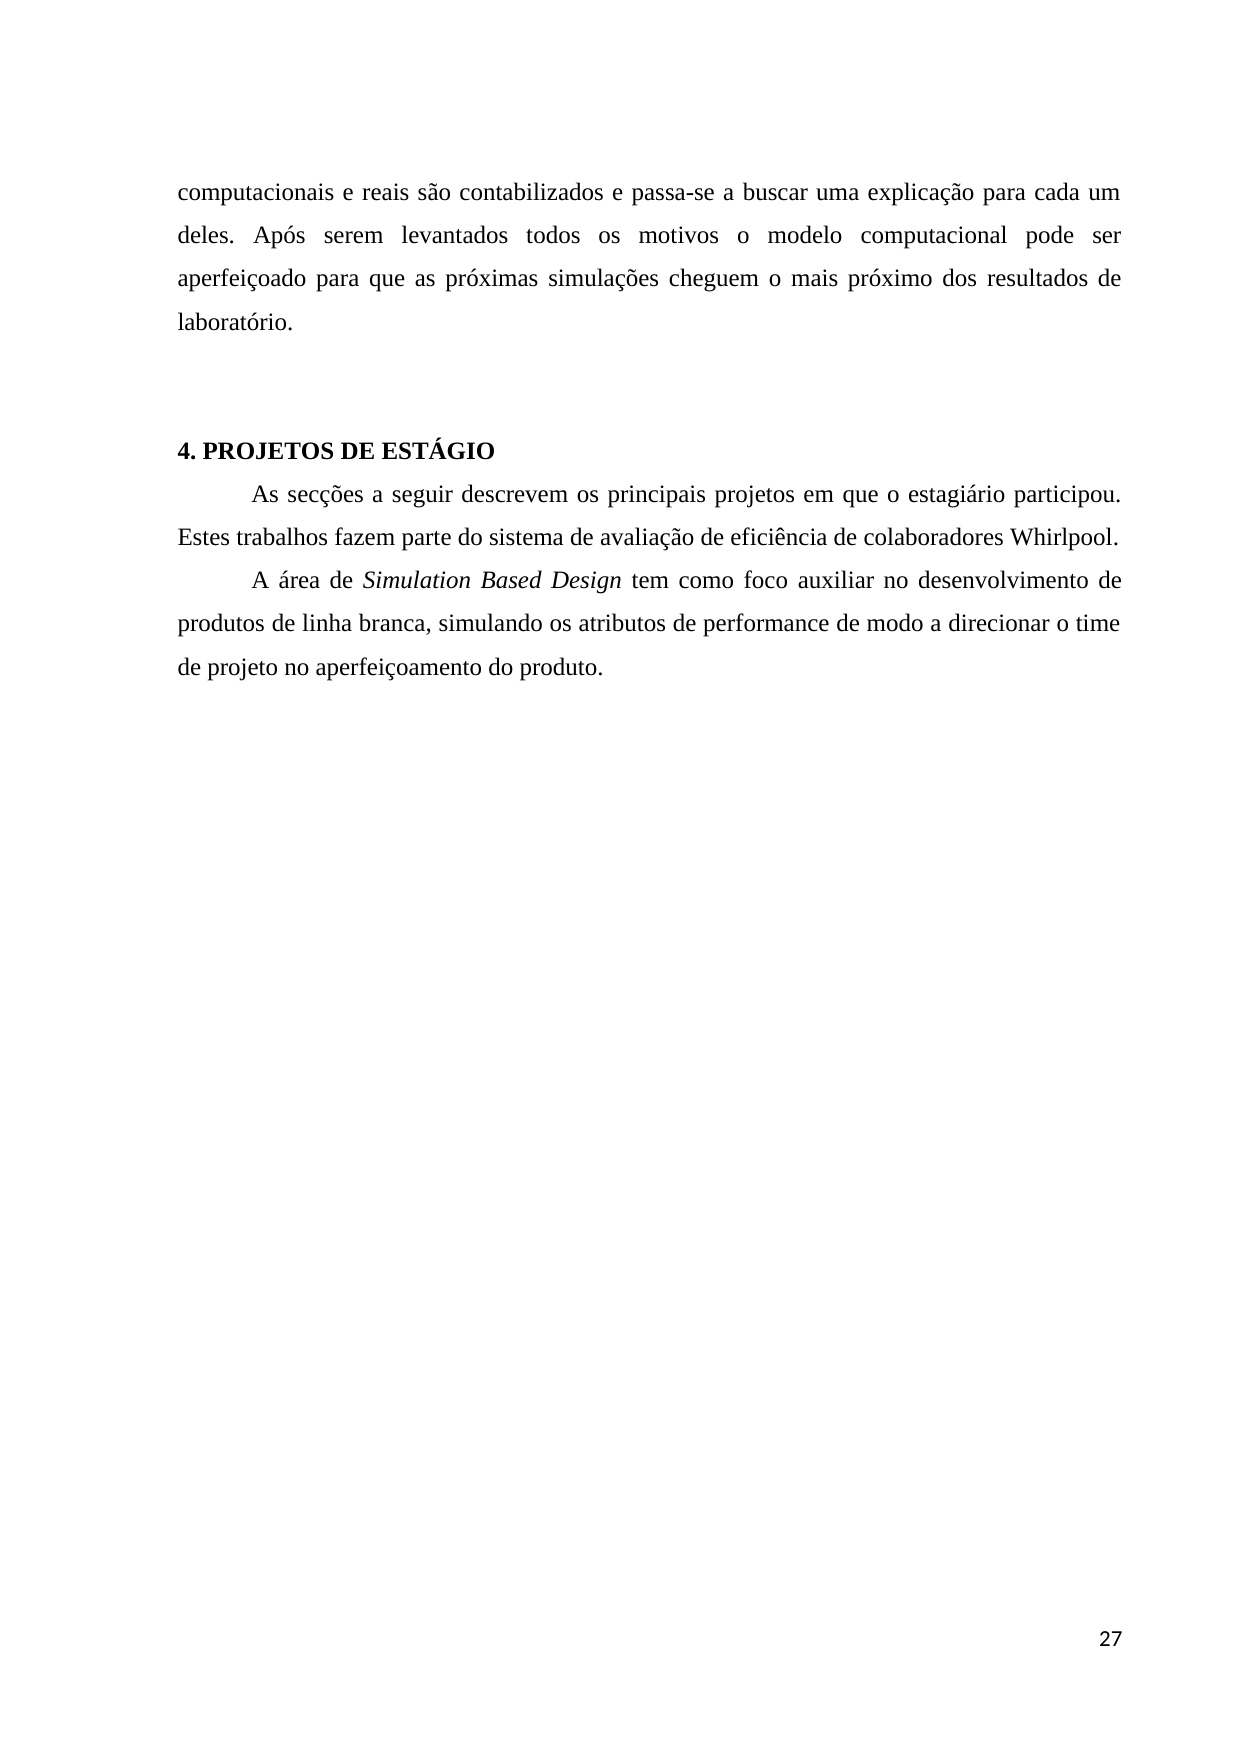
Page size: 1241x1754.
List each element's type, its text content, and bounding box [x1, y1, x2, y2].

text As secções a seguir descrevem os principais projetos em que o estagiário participou. Estes trabalhos fazem parte do sistema de avaliação de eficiência de colaboradores Whirlpool. [177, 479, 1122, 551]
text A área de Simulation Based Design tem como foco auxiliar no desenvolvimento de produtos de linha branca, simulando os atributos de performance de modo a direcionar o time de projeto no aperfeiçoamento do produto. [177, 565, 1122, 680]
text 4. PROJETOS DE ESTÁGIO [177, 436, 1122, 465]
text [177, 177, 1122, 335]
